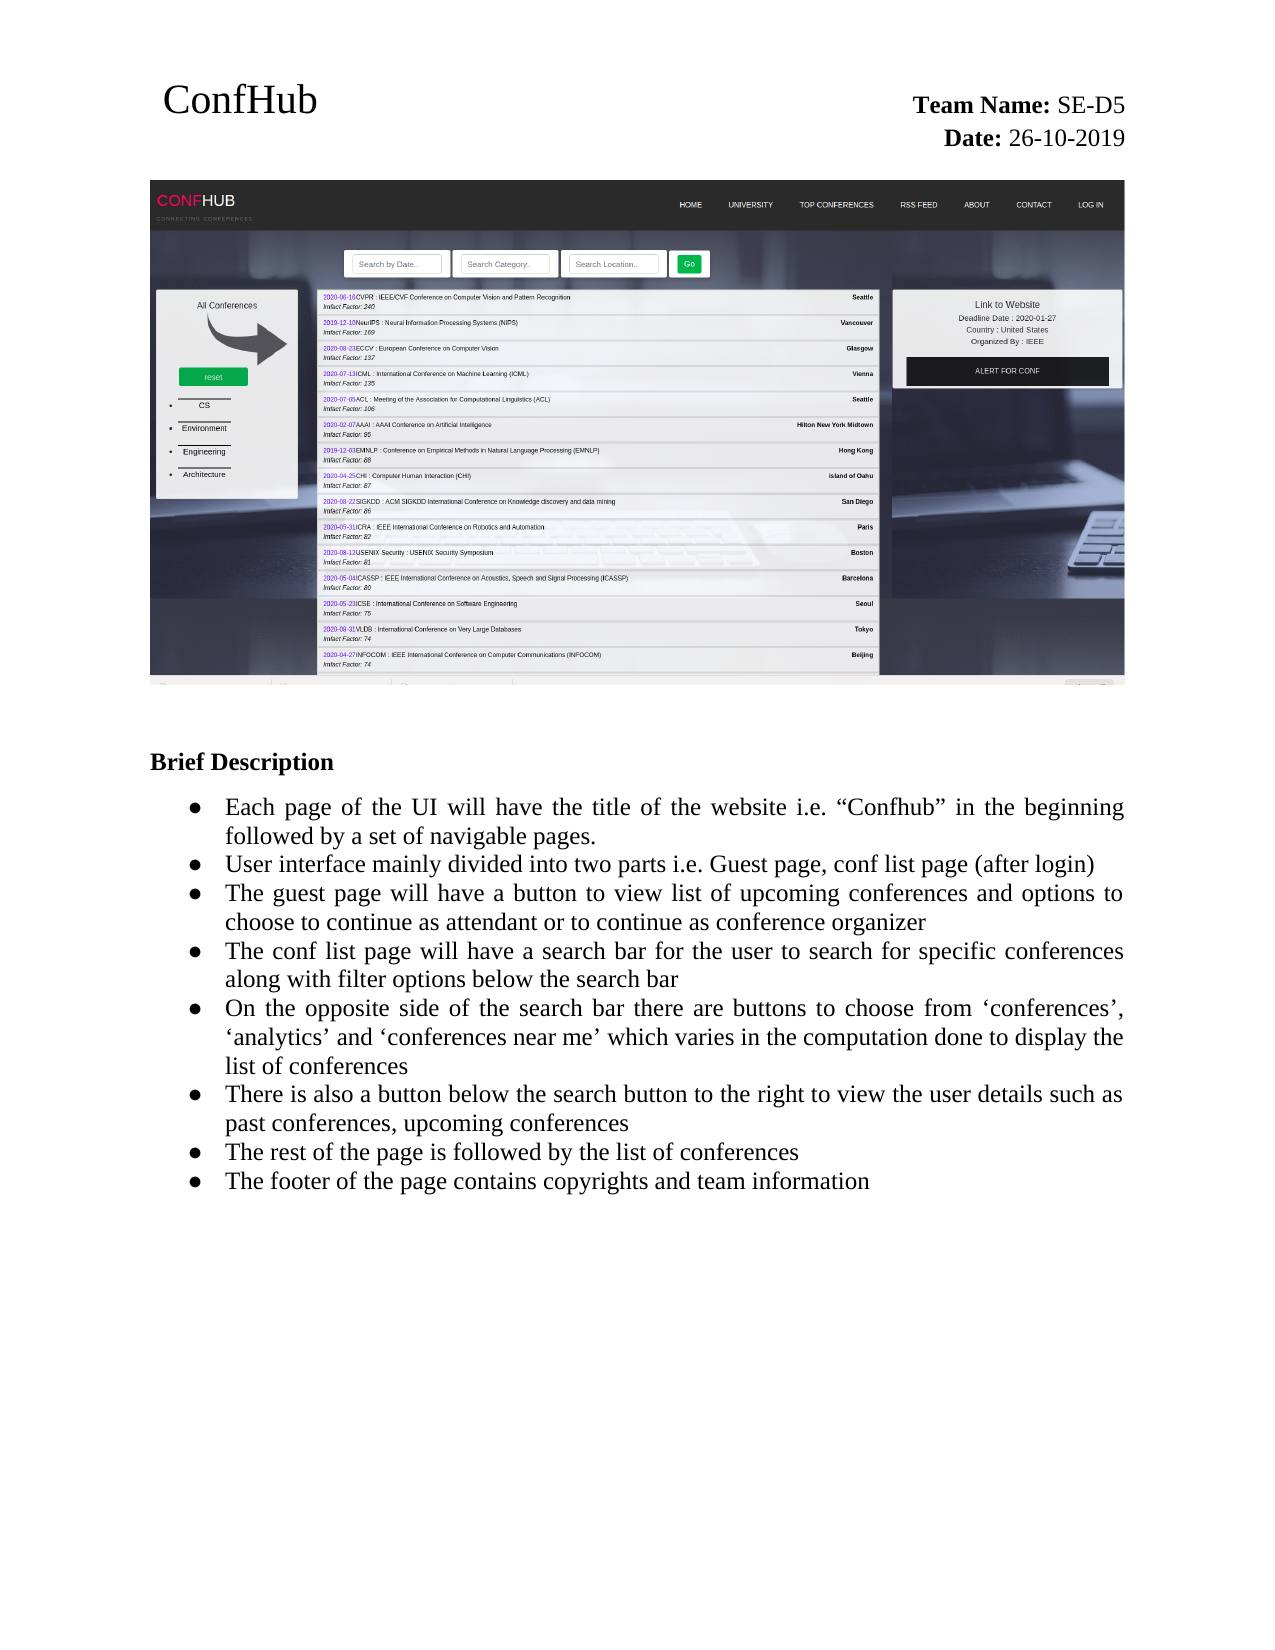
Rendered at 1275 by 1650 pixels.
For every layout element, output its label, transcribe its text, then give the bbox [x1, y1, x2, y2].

list Each page of the UI will have the title of the website i.e. “Confhub” in the beginning followed by a set of navigable pages. [187, 792, 1125, 849]
list On the opposite side of the search bar there are buttons to choose from ‘conferences’, ‘analytics’ and ‘conferences near me’ which varies in the computation done to display the list of conferences [187, 993, 1125, 1079]
list User interface mainly divided into two parts i.e. Guest page, conf list page (after login) [187, 849, 1125, 878]
text Brief Description [150, 747, 1125, 775]
list The conf list page will have a search bar for the user to search for specific conferences along with filter options below the search bar [187, 936, 1125, 993]
list There is also a button below the search button to the right to view the user details such as past conferences, upcoming conferences [187, 1079, 1125, 1137]
picture [150, 180, 1125, 685]
list The footer of the page contains copyrights and team information [187, 1166, 1125, 1194]
list The rest of the page is followed by the list of conferences [187, 1137, 1125, 1166]
list The guest page will have a button to view list of upcoming conferences and options to choose to continue as attendant or to continue as conference organizer [187, 878, 1125, 936]
